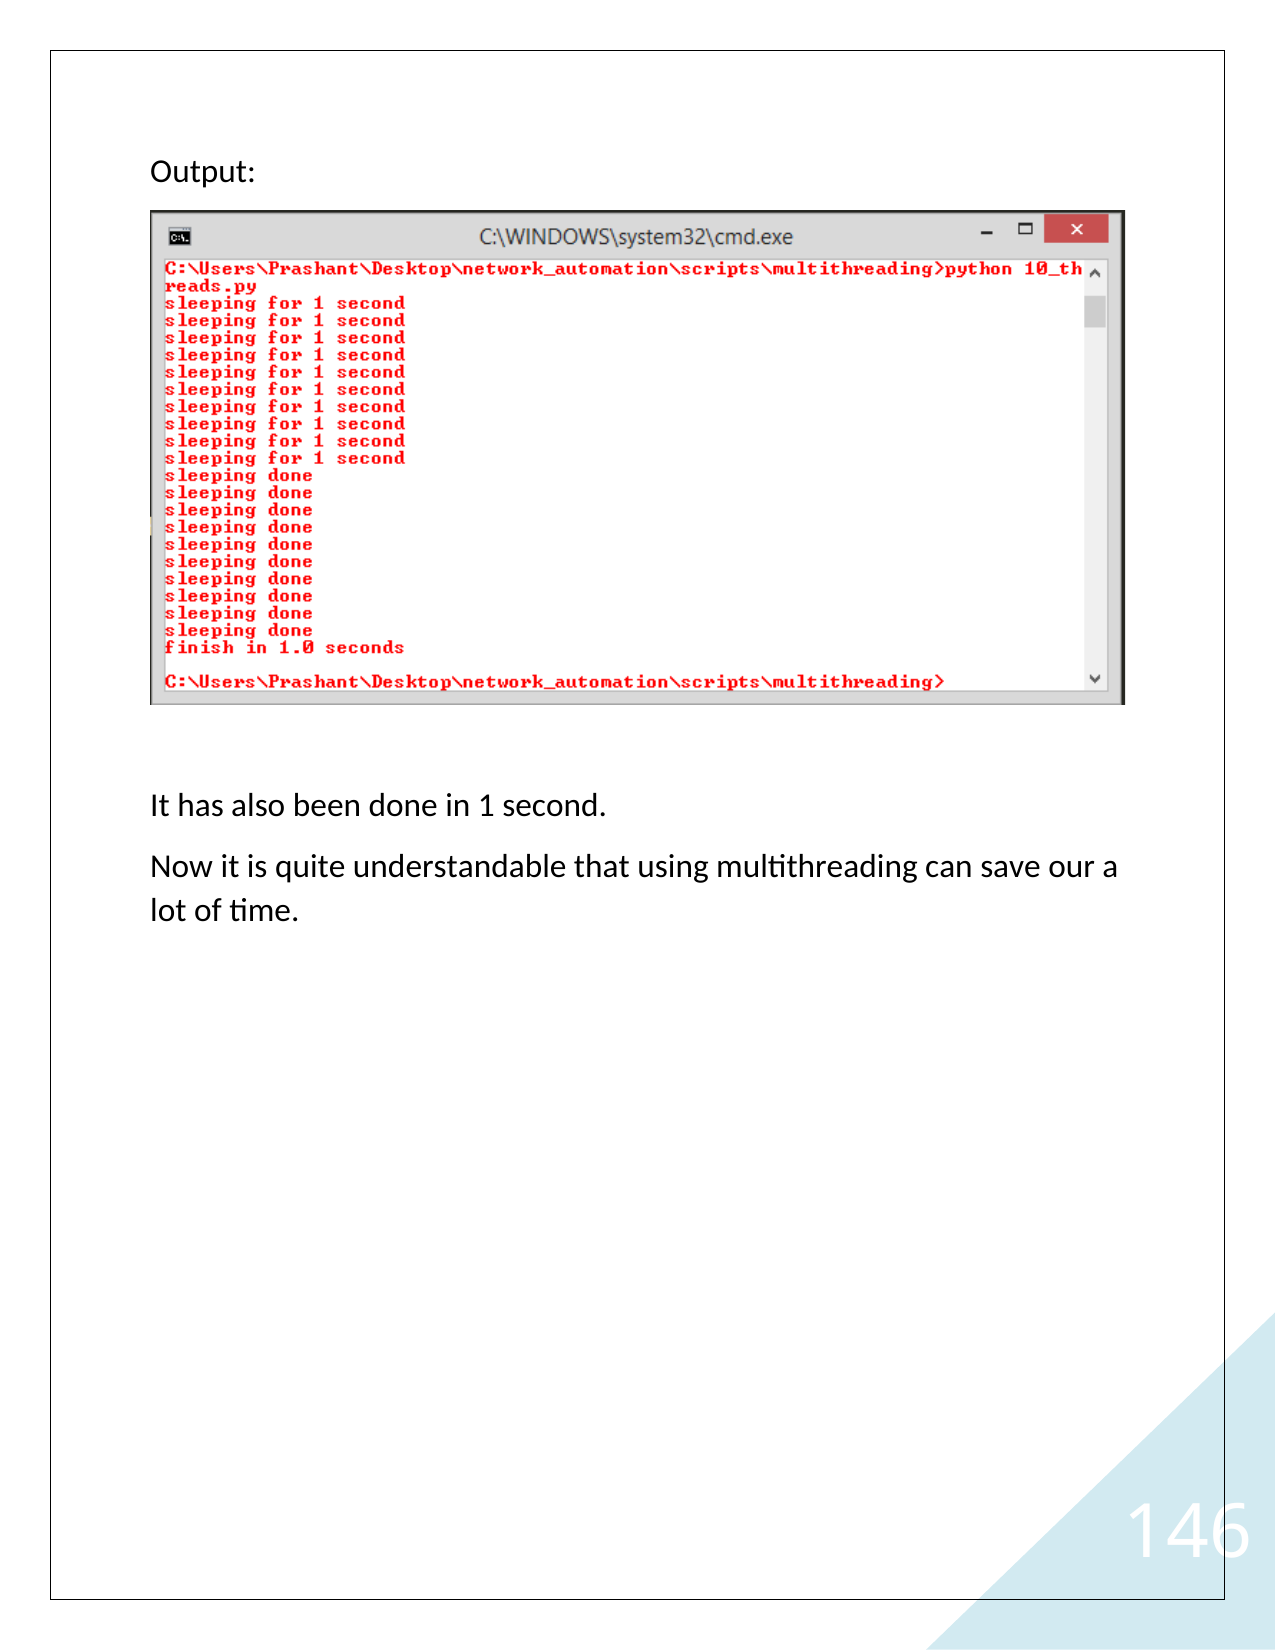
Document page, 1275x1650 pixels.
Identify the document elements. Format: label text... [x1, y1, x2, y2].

text Output: [150, 150, 1125, 191]
picture [150, 210, 1125, 705]
text Now it is quite understandable that using multithreading can save our a lot of time. [150, 844, 1125, 929]
text It has also been done in 1 second. [150, 784, 1125, 825]
